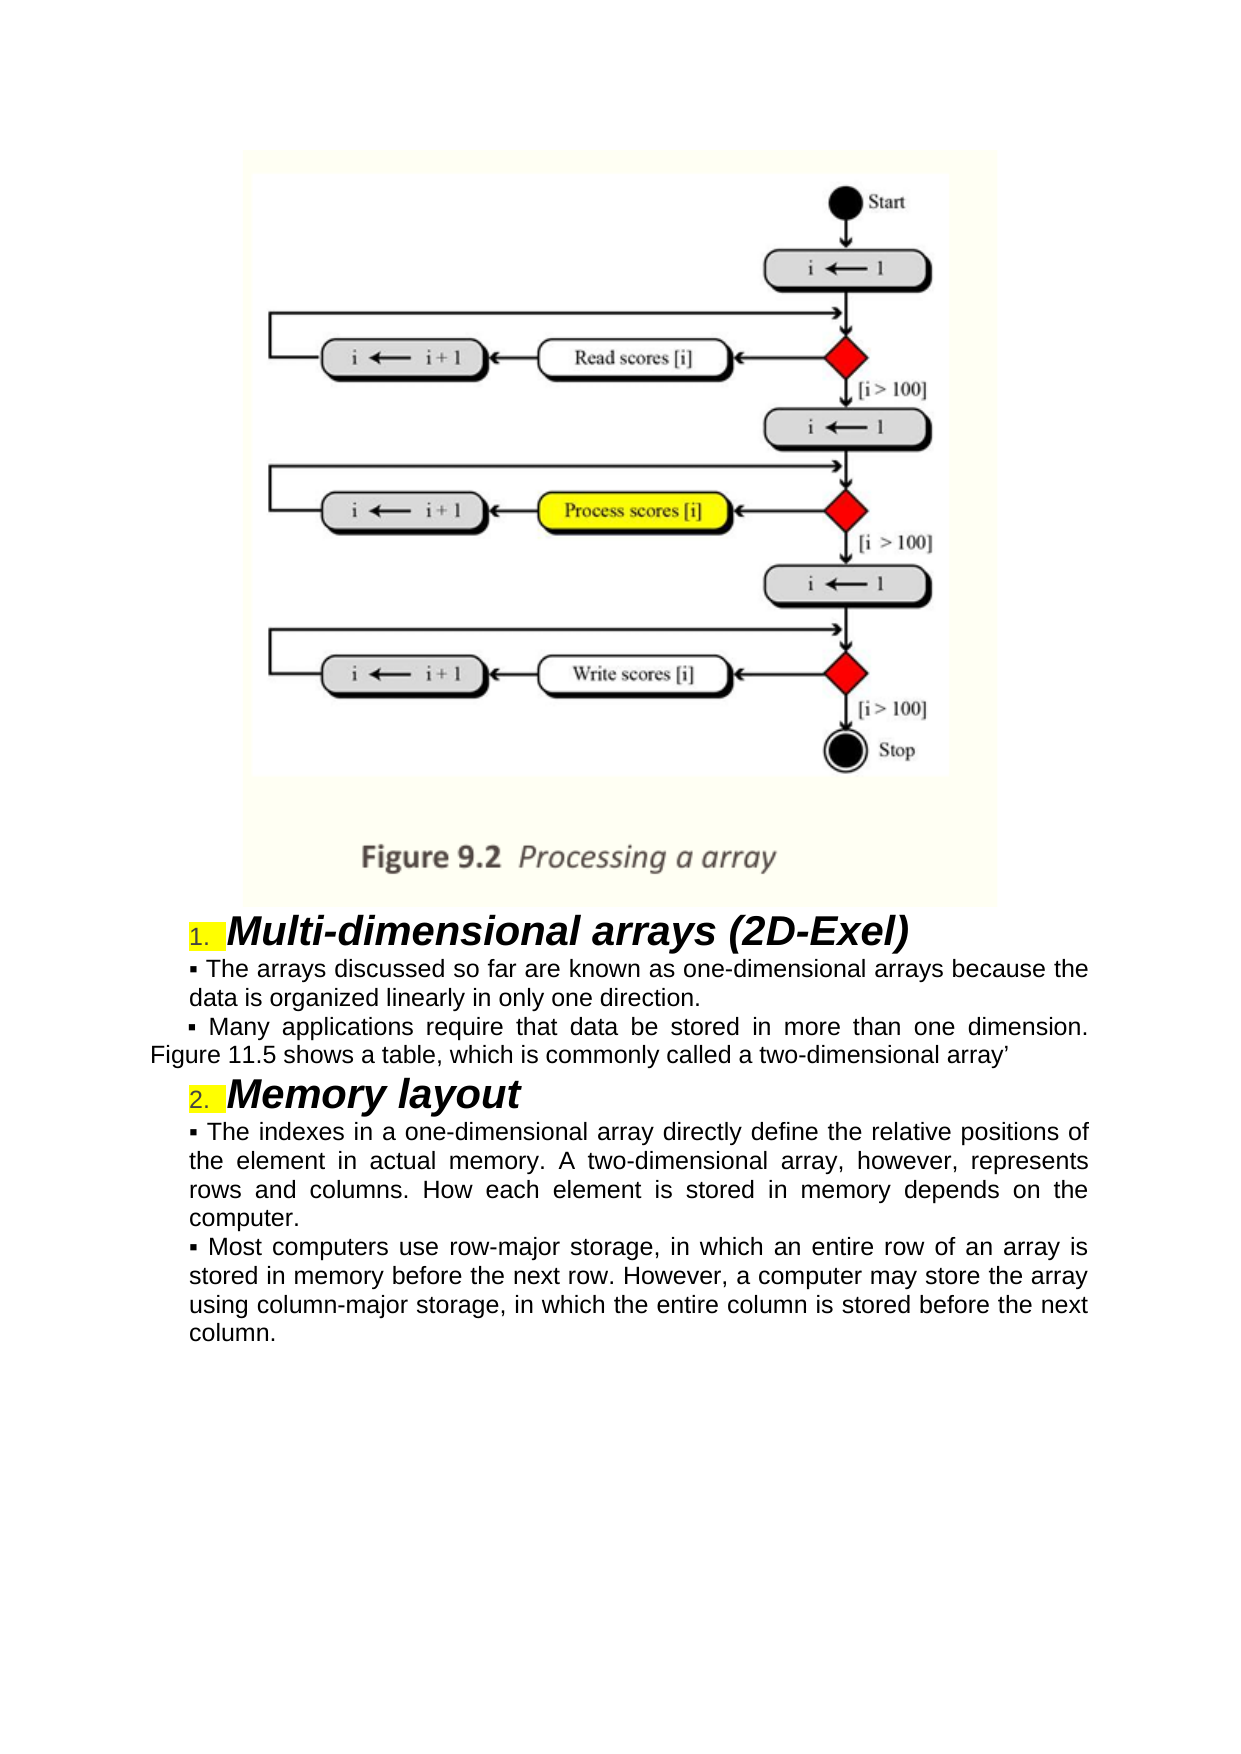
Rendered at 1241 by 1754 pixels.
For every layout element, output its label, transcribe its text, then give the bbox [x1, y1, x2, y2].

text ▪ Many applications require that data be stored in more than one dimension. Figure 11.5 shows a table, which is commonly called a two-dimensional array’ [150, 1012, 1090, 1069]
subtitle Multi-dimensional arrays (2D-Exel) [189, 906, 1090, 954]
text ▪ The indexes in a one-dimensional array directly define the relative positions of the element in actual memory. A two-dimensional array, however, represents rows and columns. How each element is stored in memory depends on the computer. [189, 1117, 1090, 1232]
subtitle Memory layout [189, 1069, 1090, 1117]
text ▪ Most computers use row-major storage, in which an entire row of an array is stored in memory before the next row. However, a computer may store the array using column-major storage, in which the entire column is stored before the next column. [189, 1232, 1090, 1347]
picture [242, 150, 998, 907]
text ▪ The arrays discussed so far are known as one-dimensional arrays because the data is organized linearly in only one direction. [189, 954, 1090, 1012]
